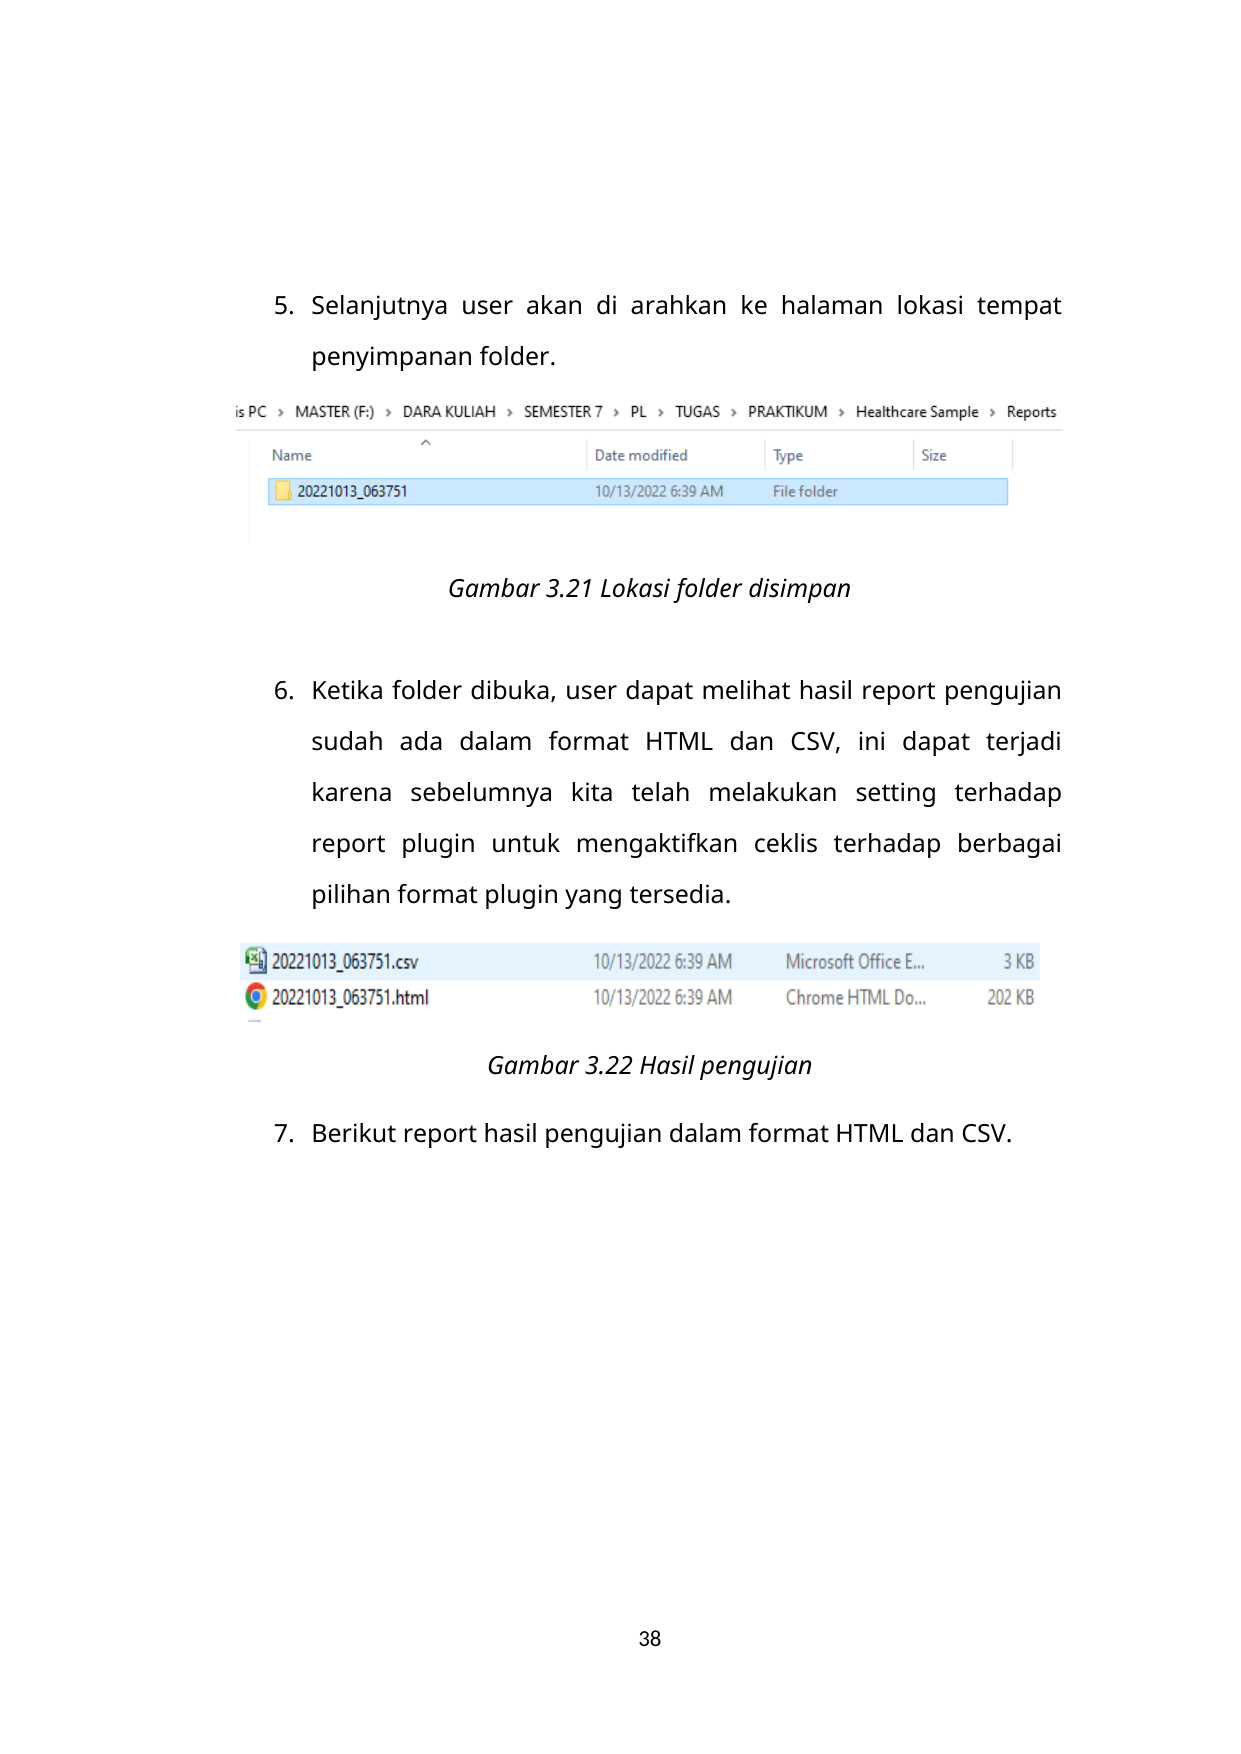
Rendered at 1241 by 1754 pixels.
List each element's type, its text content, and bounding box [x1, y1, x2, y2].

picture [236, 401, 1064, 544]
list Selanjutnya user akan di arahkan ke halaman lokasi tempat penyimpanan folder. [274, 287, 1063, 372]
picture [240, 940, 1060, 1022]
text Gambar 3.22 Hasil pengujian [236, 1048, 1063, 1082]
text Gambar 3.21 Lokasi folder disimpan [236, 571, 1063, 604]
list Ketika folder dibuka, user dapat melihat hasil report pengujian sudah ada dalam format HTML dan CSV, ini dapat terjadi karena sebelumnya kita telah melakukan setting terhadap report plugin untuk mengaktifkan ceklis terhadap berbagai pilihan format plugin yang tersedia. [274, 673, 1063, 911]
list Berikut report hasil pengujian dalam format HTML dan CSV. [274, 1116, 1063, 1150]
